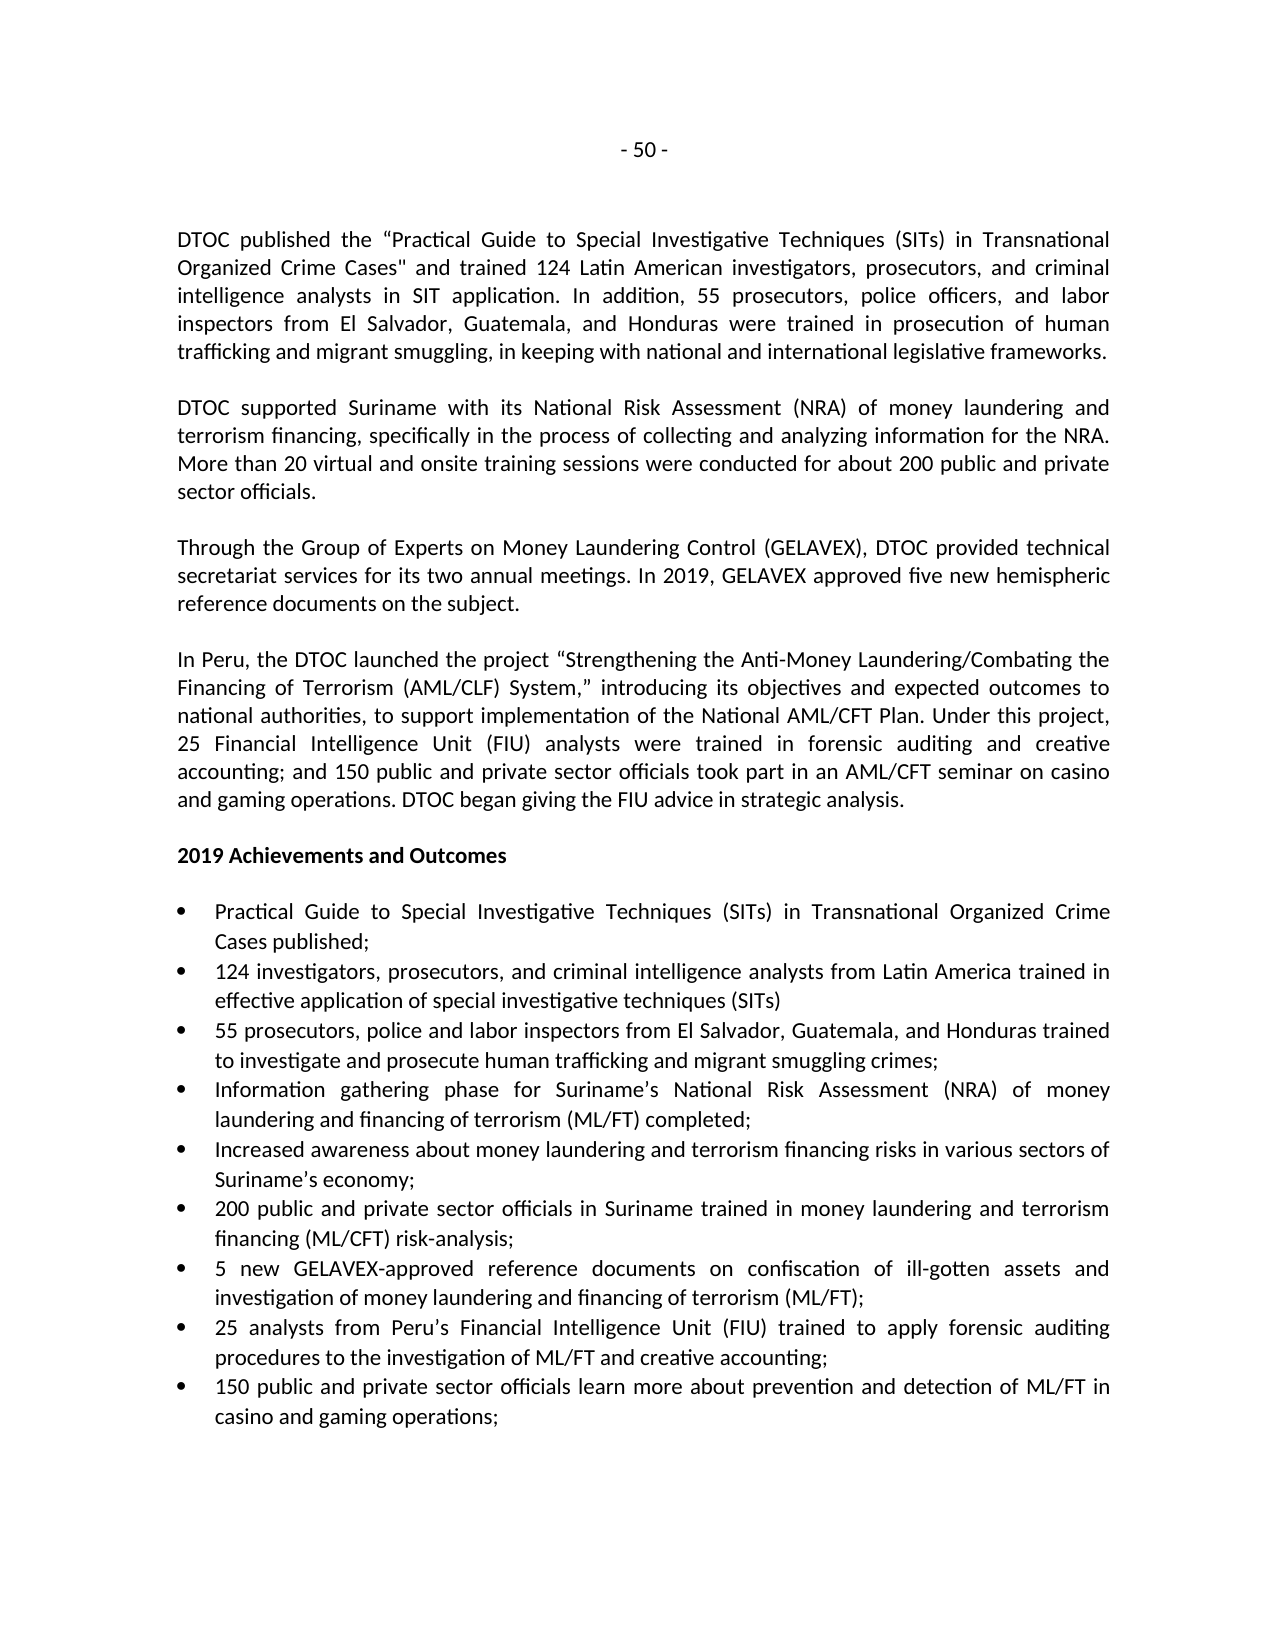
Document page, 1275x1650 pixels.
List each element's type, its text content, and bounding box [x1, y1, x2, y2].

text Through the Group of Experts on Money Laundering Control (GELAVEX), DTOC provided technical secretariat services for its two annual meetings. In 2019, GELAVEX approved five new hemispheric reference documents on the subject. [177, 533, 1111, 617]
list 5 new GELAVEX-approved reference documents on confiscation of ill-gotten assets and investigation of money laundering and financing of terrorism (ML/FT); [177, 1254, 1111, 1311]
list 25 analysts from Peru’s Financial Intelligence Unit (FIU) trained to apply forensic auditing procedures to the investigation of ML/FT and creative accounting; [177, 1313, 1111, 1371]
list 124 investigators, prosecutors, and criminal intelligence analysts from Latin America trained in effective application of special investigative techniques (SITs) [177, 957, 1111, 1014]
text DTOC supported Suriname with its National Risk Assessment (NRA) of money laundering and terrorism financing, specifically in the process of collecting and analyzing information for the NRA. More than 20 virtual and onsite training sessions were conducted for about 200 public and private sector officials. [177, 393, 1111, 505]
text In Peru, the DTOC launched the project “Strengthening the Anti-Money Laundering/Combating the Financing of Terrorism (AML/CLF) System,” introducing its objectives and expected outcomes to national authorities, to support implementation of the National AML/CFT Plan. Under this project, 25 Financial Intelligence Unit (FIU) analysts were trained in forensic auditing and creative accounting; and 150 public and private sector officials took part in an AML/CFT seminar on casino and gaming operations. DTOC began giving the FIU advice in strategic analysis. [177, 645, 1111, 813]
list 55 prosecutors, police and labor inspectors from El Salvador, Guatemala, and Honduras trained to investigate and prosecute human trafficking and migrant smuggling crimes; [177, 1016, 1111, 1074]
text DTOC published the “Practical Guide to Special Investigative Techniques (SITs) in Transnational Organized Crime Cases" and trained 124 Latin American investigators, prosecutors, and criminal intelligence analysts in SIT application. In addition, 55 prosecutors, police officers, and labor inspectors from El Salvador, Guatemala, and Honduras were trained in prosecution of human trafficking and migrant smuggling, in keeping with national and international legislative frameworks. [177, 225, 1111, 365]
list 150 public and private sector officials learn more about prevention and detection of ML/FT in casino and gaming operations; [177, 1372, 1111, 1430]
text 2019 Achievements and Outcomes [177, 841, 1111, 869]
list Increased awareness about money laundering and terrorism financing risks in various sectors of Suriname’s economy; [177, 1135, 1111, 1193]
list 200 public and private sector officials in Suriname trained in money laundering and terrorism financing (ML/CFT) risk-analysis; [177, 1194, 1111, 1252]
list Practical Guide to Special Investigative Techniques (SITs) in Transnational Organized Crime Cases published; [177, 897, 1111, 955]
list Information gathering phase for Suriname’s National Risk Assessment (NRA) of money laundering and financing of terrorism (ML/FT) completed; [177, 1076, 1111, 1133]
